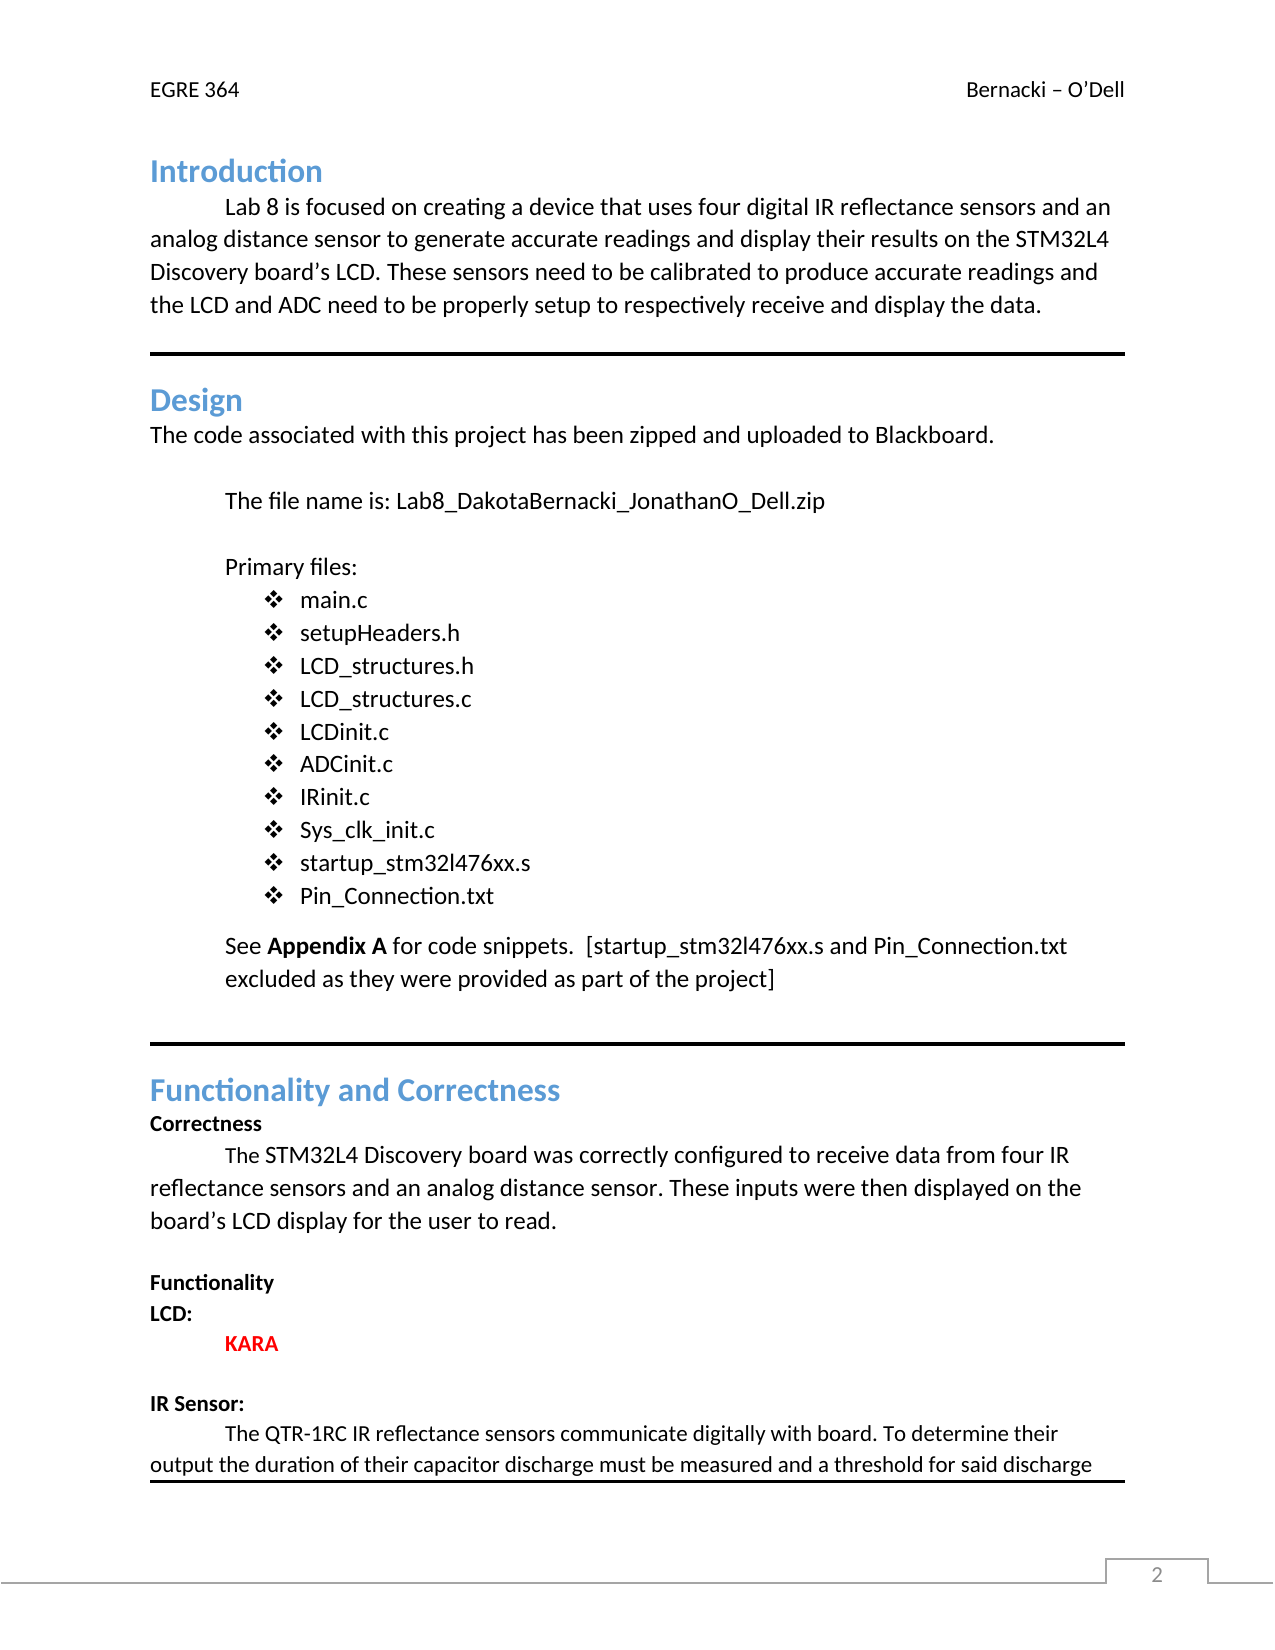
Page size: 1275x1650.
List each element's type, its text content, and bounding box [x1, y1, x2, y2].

list IRinit.c [262, 781, 1125, 812]
list The file name is: Lab8_DakotaBernacki_JonathanO_Dell.zip [225, 485, 1125, 516]
list setupHeaders.h [262, 617, 1125, 647]
list LCD_structures.h [262, 650, 1125, 680]
list Lab 8 is focused on creating a device that uses four digital IR reflectance sensors and an analog distance sensor to generate accurate readings and display their results on the STM32L4 Discovery board’s LCD. These sensors need to be calibrated to produce accurate readings and the LCD and ADC need to be properly setup to respectively receive and display the data. [150, 191, 1125, 320]
list Functionality [150, 1268, 1125, 1296]
list main.c [262, 584, 1125, 614]
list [150, 1419, 1125, 1480]
subtitle Functionality and Correctness [150, 1068, 1125, 1109]
list Correctness [150, 1109, 1125, 1137]
subtitle Introduction [150, 150, 1125, 191]
list startup_stm32l476xx.s [262, 847, 1125, 878]
list IR Sensor: [150, 1389, 1125, 1417]
list LCDinit.c [262, 716, 1125, 746]
list Sys_clk_init.c [262, 814, 1125, 845]
list LCD: [150, 1299, 1125, 1327]
list The STM32L4 Discovery board was correctly configured to receive data from four IR reflectance sensors and an analog distance sensor. These inputs were then displayed on the board’s LCD display for the user to read. [150, 1139, 1125, 1236]
list KARA [150, 1329, 1125, 1357]
list The code associated with this project has been zipped and uploaded to Blackboard. [150, 419, 1125, 450]
list Pin_Connection.txt [262, 880, 1125, 911]
text See Appendix A for code snippets. [startup_stm32l476xx.s and Pin_Connection.txt excluded as they were provided as part of the project] [225, 930, 1125, 993]
subtitle Design [150, 379, 1125, 419]
list ADCinit.c [262, 748, 1125, 779]
list Primary files: [225, 551, 1125, 582]
list LCD_structures.c [262, 683, 1125, 713]
